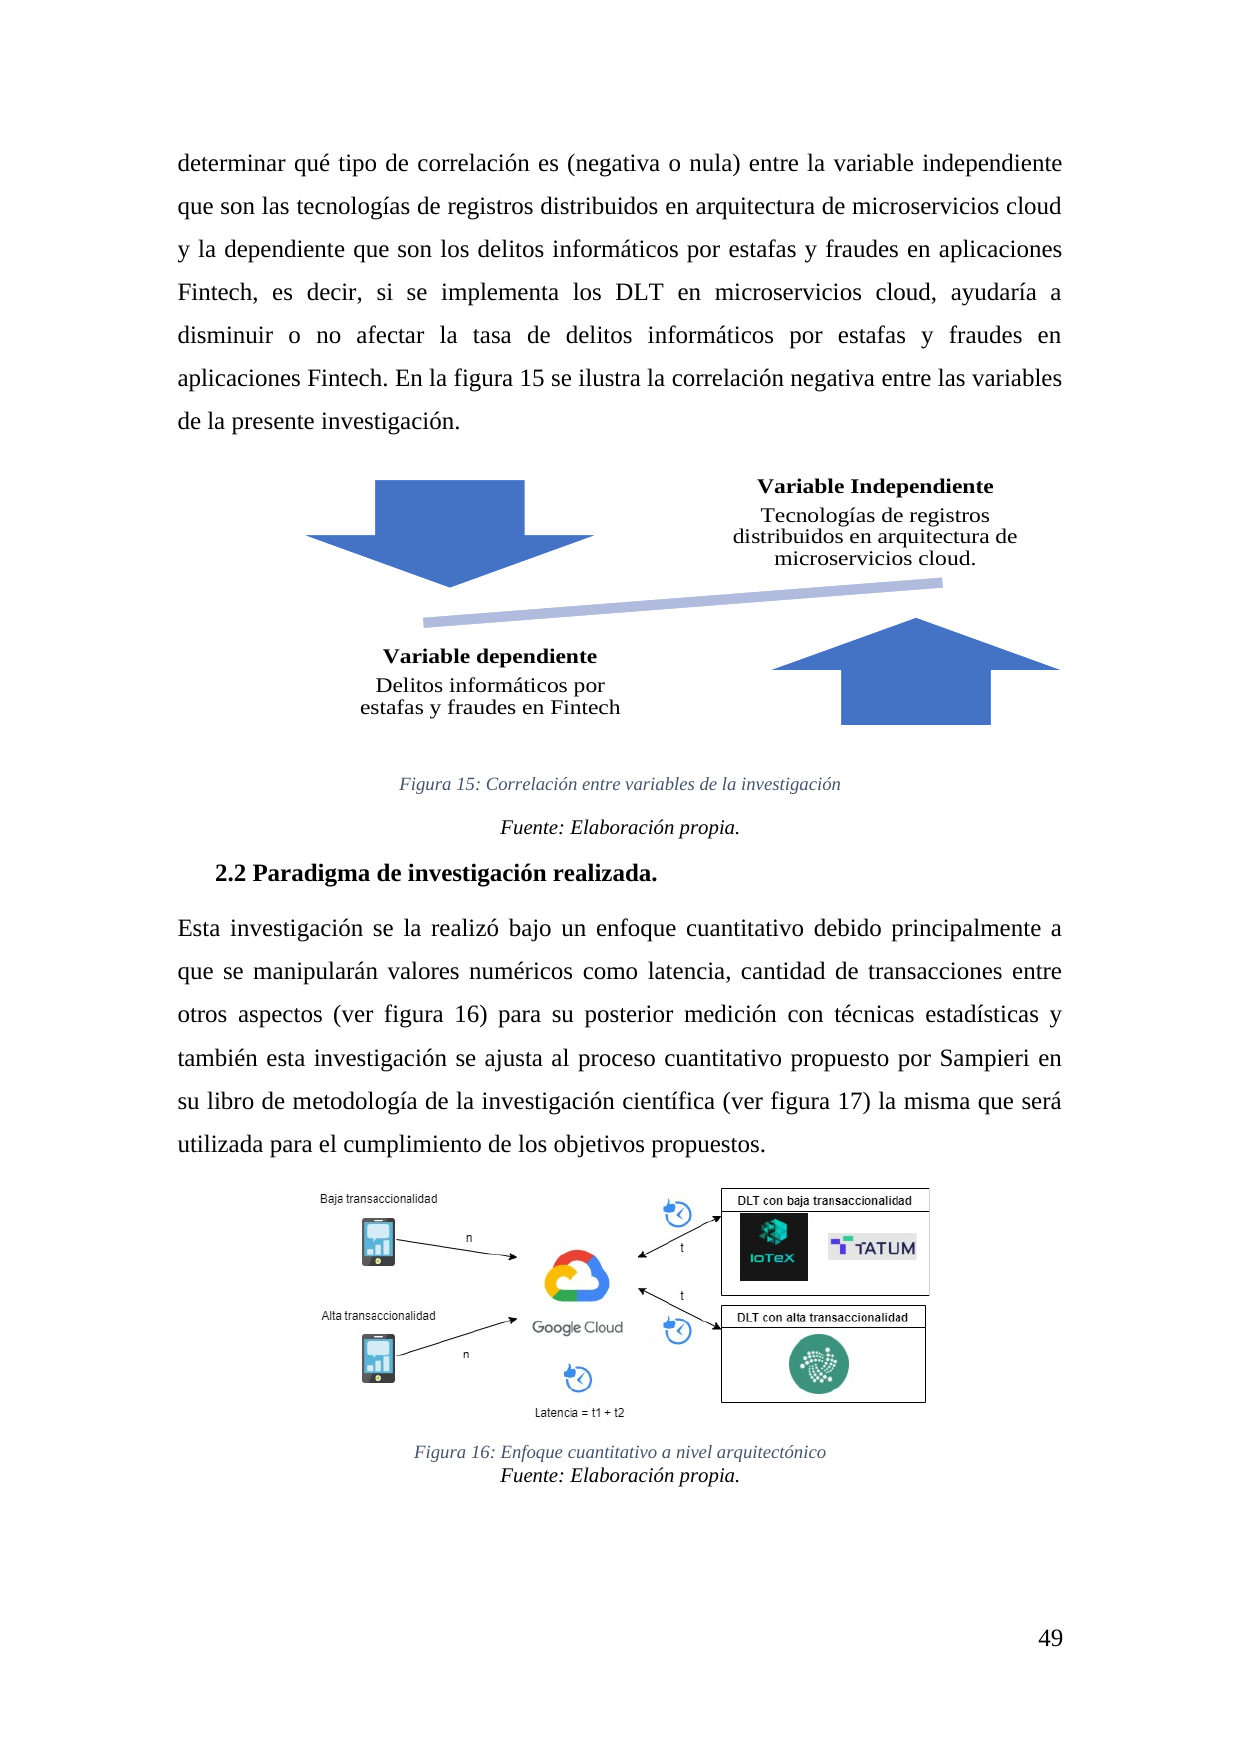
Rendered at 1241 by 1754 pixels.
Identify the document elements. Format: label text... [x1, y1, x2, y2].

text Figura 16: Enfoque cuantitativo a nivel arquitectónico [177, 1441, 1063, 1463]
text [177, 148, 1063, 435]
text Figura 15: Correlación entre variables de la investigación [177, 773, 1063, 794]
text Fuente: Elaboración propia. [177, 815, 1063, 839]
list Paradigma de investigación realizada. [215, 858, 1063, 886]
text Fuente: Elaboración propia. [177, 1463, 1063, 1487]
picture [310, 1188, 930, 1422]
text Esta investigación se la realizó bajo un enfoque cuantitativo debido principalmente a que se manipularán valores numéricos como latencia, cantidad de transacciones entre otros aspectos (ver figura 16) para su posterior medición con técnicas estadísticas y también esta investigación se ajusta al proceso cuantitativo propuesto por Sampieri en su libro de metodología de la investigación científica (ver figura 17) la misma que será utilizada para el cumplimiento de los objetivos propuestos. [177, 913, 1063, 1158]
